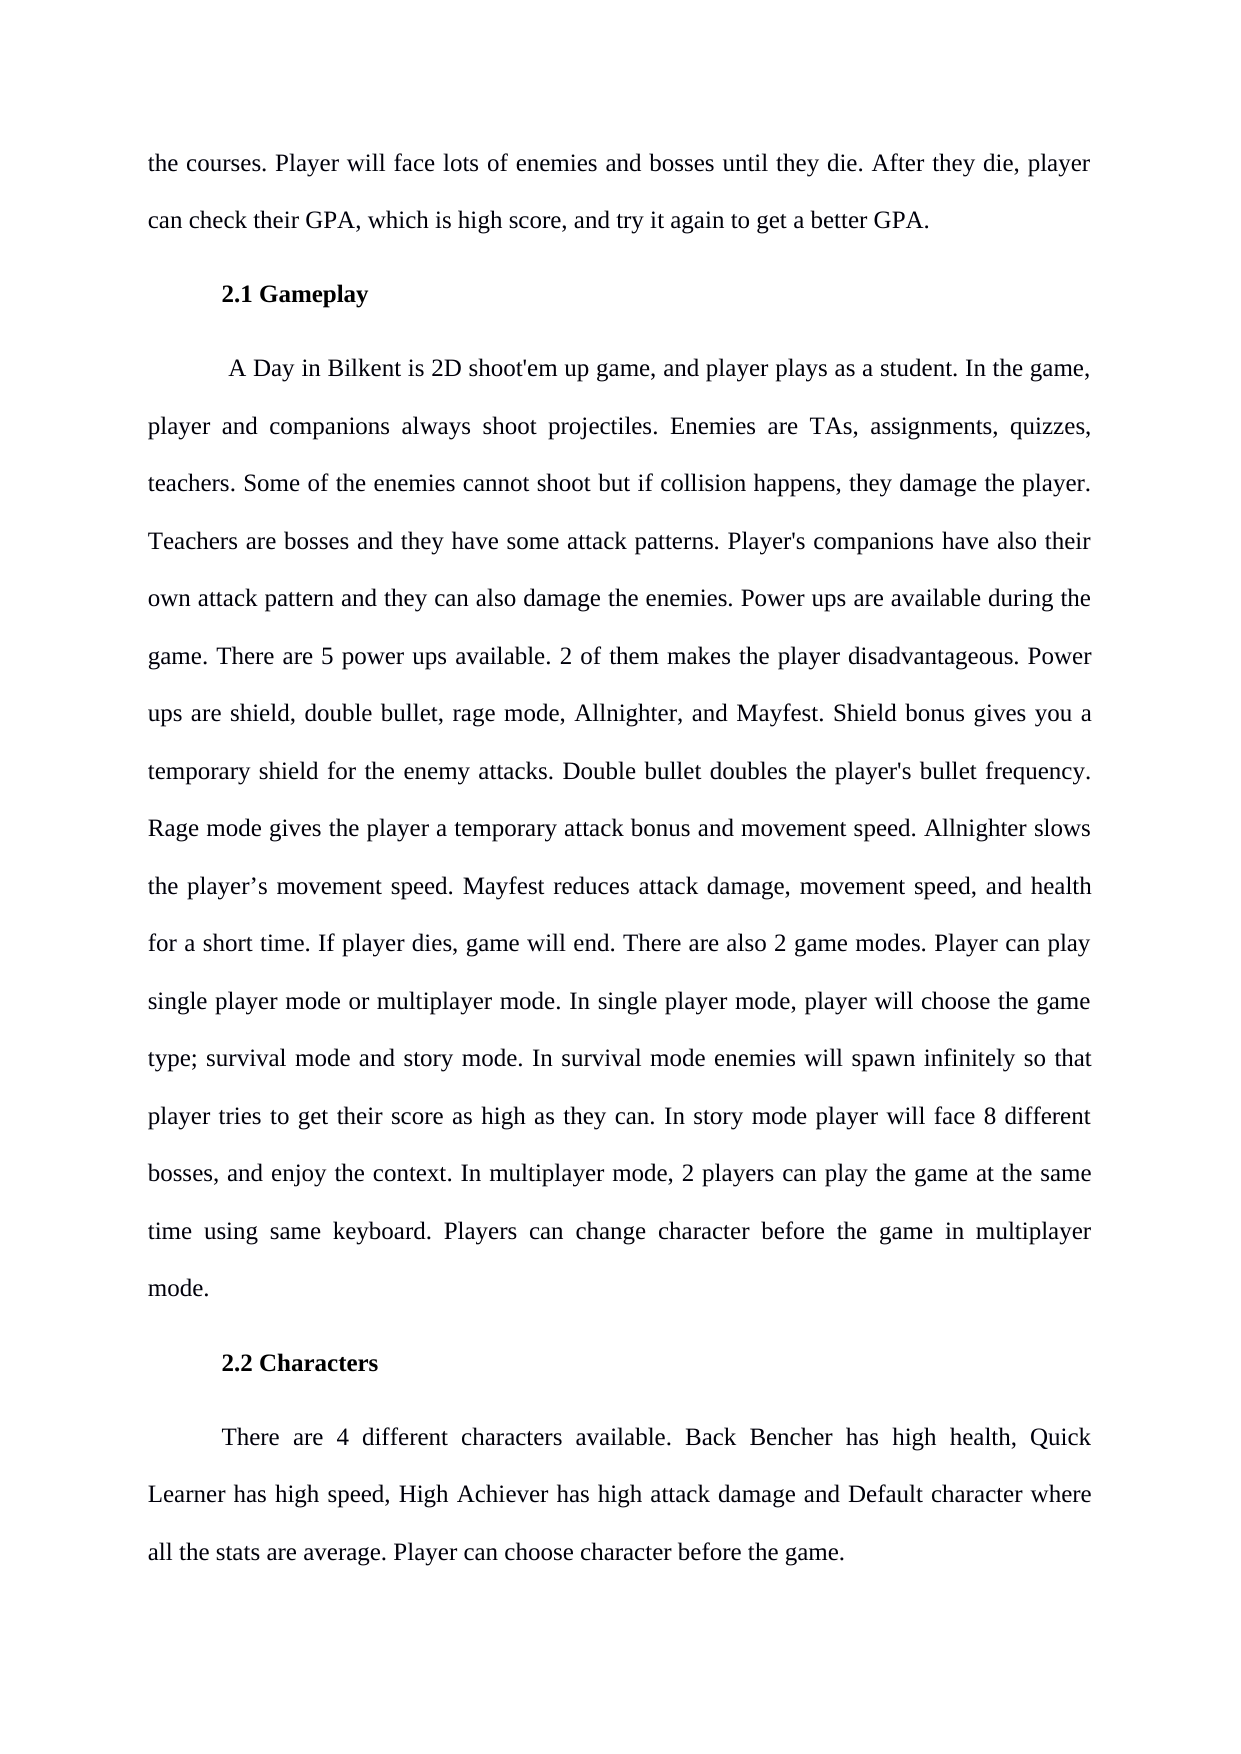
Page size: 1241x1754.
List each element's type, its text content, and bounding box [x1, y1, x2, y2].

text 2.1 Gameplay [221, 279, 1093, 308]
text There are 4 different characters available. Back Bencher has high health, Quick Learner has high speed, High Achiever has high attack damage and Default character where all the stats are average. Player can choose character before the game. [148, 1422, 1093, 1566]
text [148, 148, 1093, 234]
text A Day in Bilkent is 2D shoot'em up game, and player plays as a student. In the game, player and companions always shoot projectiles. Enemies are TAs, assignments, quizzes, teachers. Some of the enemies cannot shoot but if collision happens, they damage the player. Teachers are bosses and they have some attack patterns. Player's companions have also their own attack pattern and they can also damage the enemies. Power ups are available during the game. There are 5 power ups available. 2 of them makes the player disadvantageous. Power ups are shield, double bullet, rage mode, Allnighter, and Mayfest. Shield bonus gives you a temporary shield for the enemy attacks. Double bullet doubles the player's bullet frequency. Rage mode gives the player a temporary attack bonus and movement speed. Allnighter slows the player’s movement speed. Mayfest reduces attack damage, movement speed, and health for a short time. If player dies, game will end. There are also 2 game modes. Player can play single player mode or multiplayer mode. In single player mode, player will choose the game type; survival mode and story mode. In survival mode enemies will spawn infinitely so that player tries to get their score as high as they can. In story mode player will face 8 different bosses, and enjoy the context. In multiplayer mode, 2 players can play the game at the same time using same keyboard. Players can change character before the game in multiplayer mode. [148, 353, 1093, 1302]
text 2.2 Characters [221, 1348, 1093, 1376]
